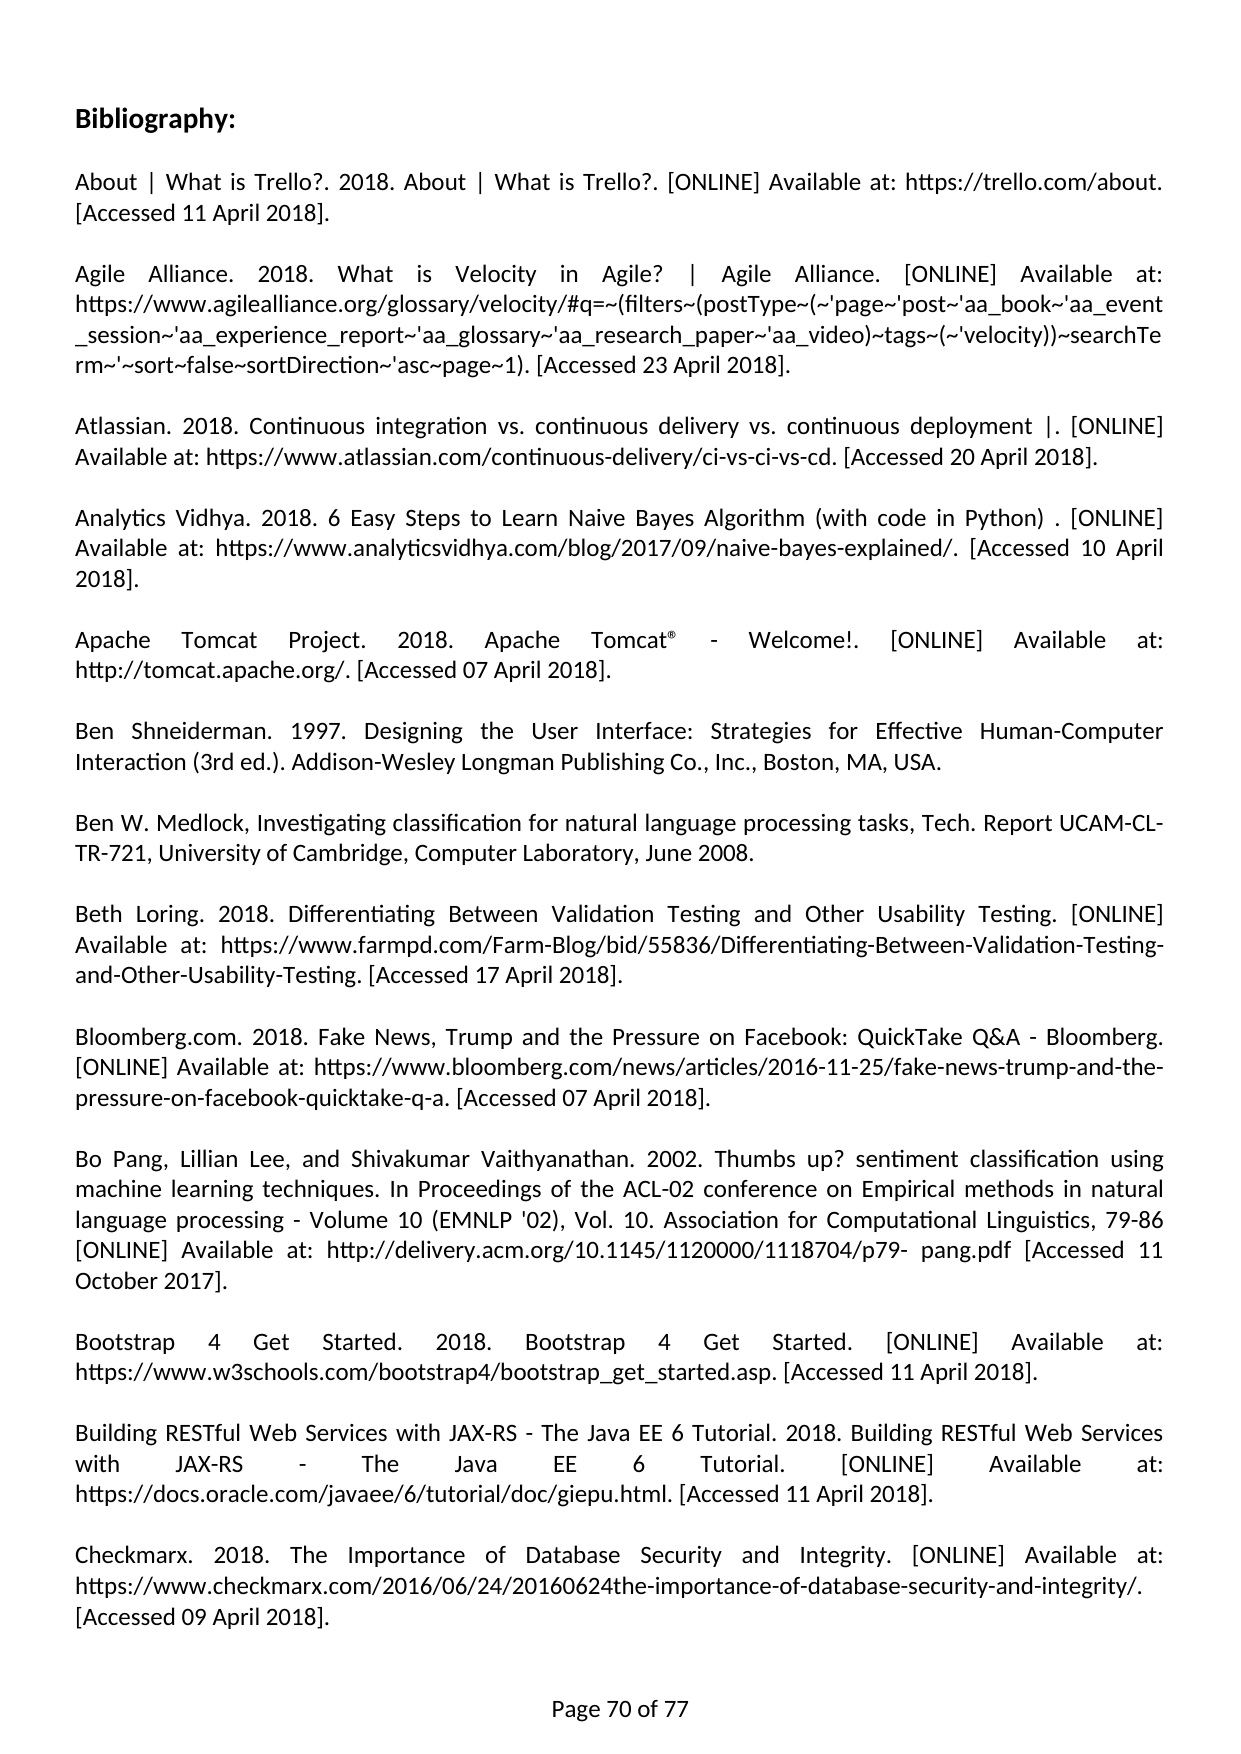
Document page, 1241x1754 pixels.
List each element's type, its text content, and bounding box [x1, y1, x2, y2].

text Bootstrap 4 Get Started. 2018. Bootstrap 4 Get Started. [ONLINE] Available at: https://www.w3schools.com/bootstrap4/bootstrap_get_started.asp. [Accessed 11 April 2018]. [75, 1326, 1165, 1387]
text About | What is Trello?. 2018. About | What is Trello?. [ONLINE] Available at: https://trello.com/about. [Accessed 11 April 2018]. [75, 166, 1165, 227]
text Bloomberg.com. 2018. Fake News, Trump and the Pressure on Facebook: QuickTake Q&A - Bloomberg. [ONLINE] Available at: https://www.bloomberg.com/news/articles/2016-11-25/fake-news-trump-and-the-pressure-on-facebook-quicktake-q-a. [Accessed 07 April 2018]. [75, 1021, 1165, 1112]
text Beth Loring. 2018. Differentiating Between Validation Testing and Other Usability Testing. [ONLINE] Available at: https://www.farmpd.com/Farm-Blog/bid/55836/Differentiating-Between-Validation-Testing-and-Other-Usability-Testing. [Accessed 17 April 2018]. [75, 899, 1165, 990]
text Bo Pang, Lillian Lee, and Shivakumar Vaithyanathan. 2002. Thumbs up? sentiment classification using machine learning techniques. In Proceedings of the ACL-02 conference on Empirical methods in natural language processing - Volume 10 (EMNLP '02), Vol. 10. Association for Computational Linguistics, 79-86 [ONLINE] Available at: http://delivery.acm.org/10.1145/1120000/1118704/p79- pang.pdf [Accessed 11 October 2017]. [75, 1143, 1165, 1295]
text Ben W. Medlock, Investigating classification for natural language processing tasks, Tech. Report UCAM-CL-TR-721, University of Cambridge, Computer Laboratory, June 2008. [75, 807, 1165, 868]
text Atlassian. 2018. Continuous integration vs. continuous delivery vs. continuous deployment |. [ONLINE] Available at: https://www.atlassian.com/continuous-delivery/ci-vs-ci-vs-cd. [Accessed 20 April 2018]. [75, 410, 1165, 471]
text Checkmarx. 2018. The Importance of Database Security and Integrity. [ONLINE] Available at: https://www.checkmarx.com/2016/06/24/20160624the-importance-of-database-security-and-integrity/. [Accessed 09 April 2018]. [75, 1539, 1165, 1631]
text Building RESTful Web Services with JAX-RS - The Java EE 6 Tutorial. 2018. Building RESTful Web Services with JAX-RS - The Java EE 6 Tutorial. [ONLINE] Available at: https://docs.oracle.com/javaee/6/tutorial/doc/giepu.html. [Accessed 11 April 2018]. [75, 1417, 1165, 1509]
text Agile Alliance. 2018. What is Velocity in Agile? | Agile Alliance. [ONLINE] Available at: https://www.agilealliance.org/glossary/velocity/#q=~(filters~(postType~(~'page~'post~'aa_book~'aa_event_session~'aa_experience_report~'aa_glossary~'aa_research_paper~'aa_video)~tags~(~'velocity))~searchTerm~'~sort~false~sortDirection~'asc~page~1). [Accessed 23 April 2018]. [75, 258, 1165, 380]
subtitle Bibliography: [75, 100, 1165, 136]
text Ben Shneiderman. 1997. Designing the User Interface: Strategies for Effective Human-Computer Interaction (3rd ed.). Addison-Wesley Longman Publishing Co., Inc., Boston, MA, USA. [75, 716, 1165, 777]
text Analytics Vidhya. 2018. 6 Easy Steps to Learn Naive Bayes Algorithm (with code in Python) . [ONLINE] Available at: https://www.analyticsvidhya.com/blog/2017/09/naive-bayes-explained/. [Accessed 10 April 2018]. [75, 502, 1165, 593]
text Apache Tomcat Project. 2018. Apache Tomcat® - Welcome!. [ONLINE] Available at: http://tomcat.apache.org/. [Accessed 07 April 2018]. [75, 624, 1165, 685]
